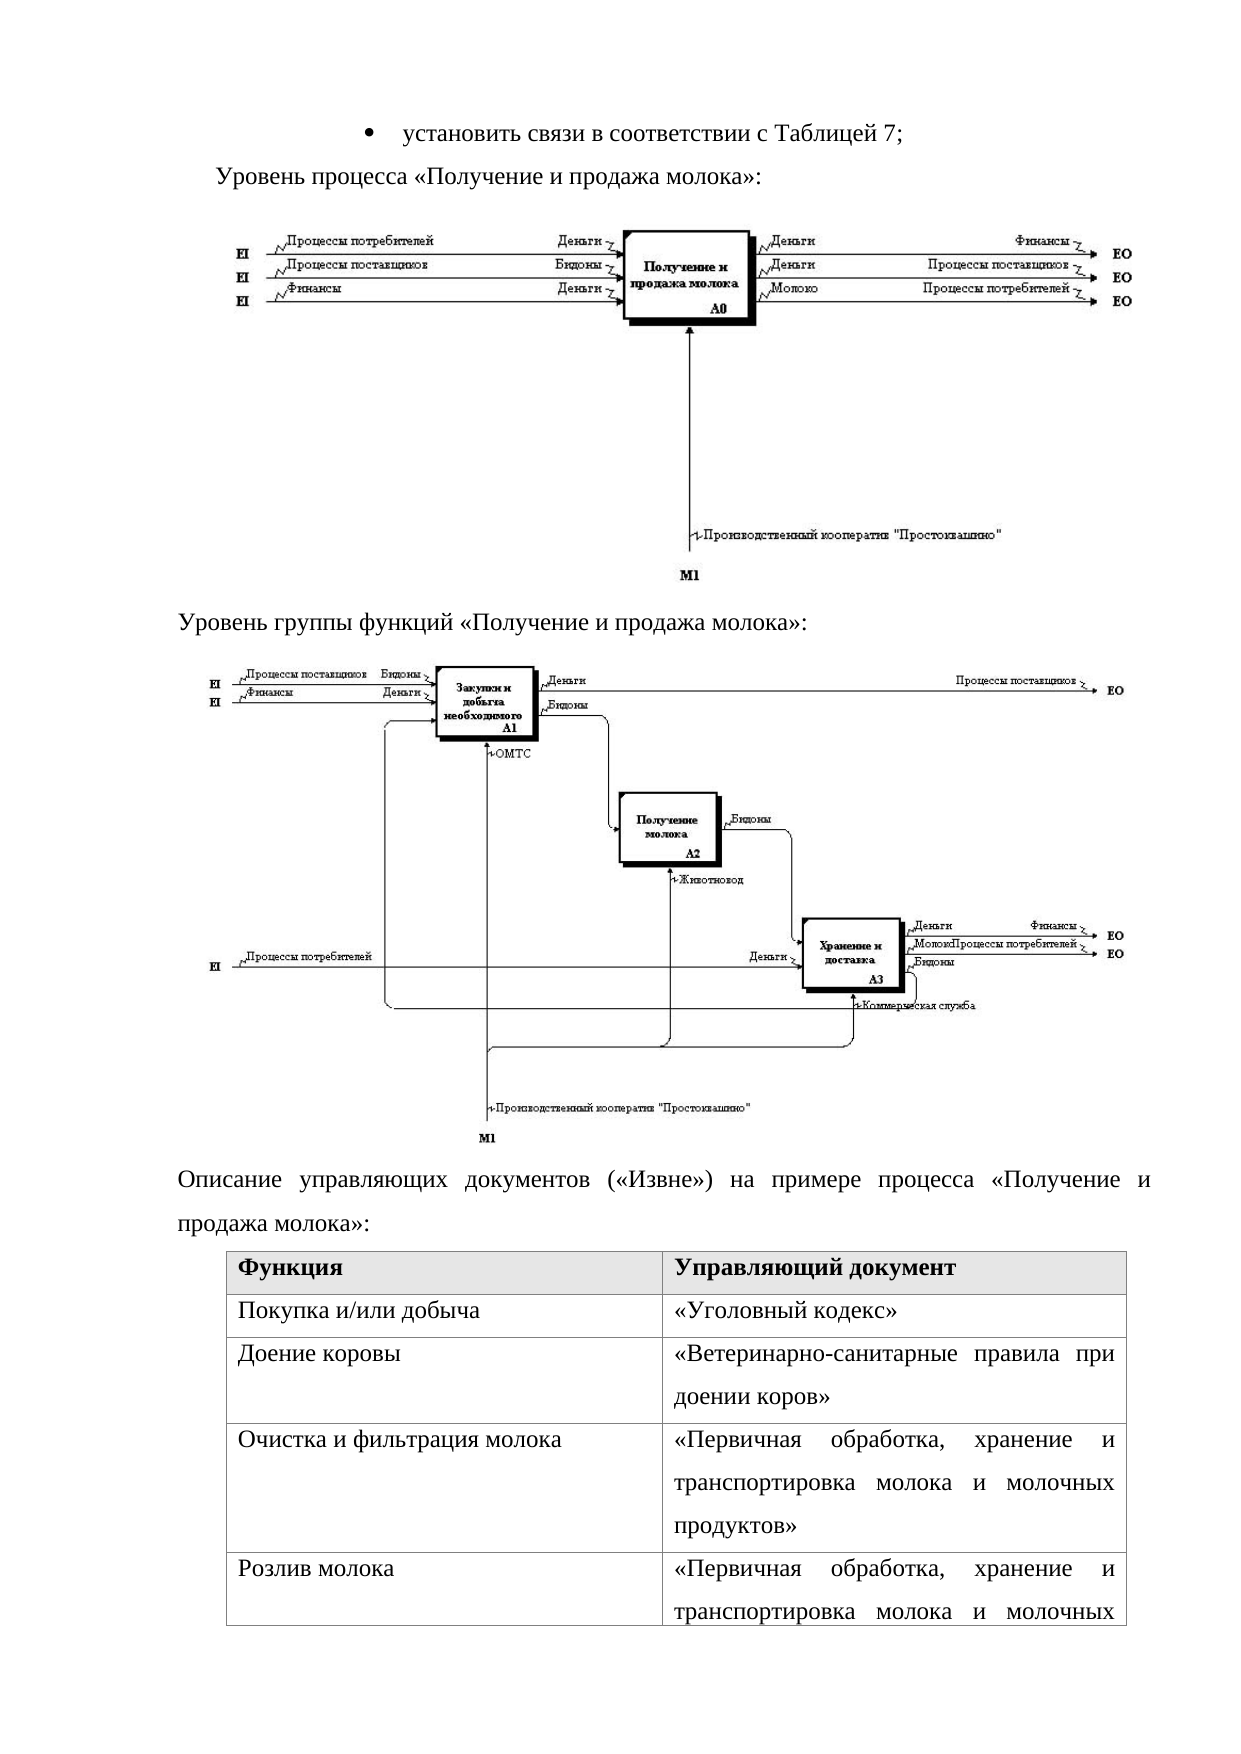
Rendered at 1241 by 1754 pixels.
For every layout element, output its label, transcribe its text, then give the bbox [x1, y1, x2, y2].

text Описание управляющих документов («Извне») на примере процесса «Получение и продажа молока»: [177, 1164, 1152, 1236]
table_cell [663, 1553, 1126, 1625]
table_cell «Ветеринарно-санитарные правила при доении коров» [663, 1338, 1126, 1423]
table_cell «Уголовный кодекс» [663, 1295, 1126, 1337]
text Уровень процесса «Получение и продажа молока»: [177, 161, 1152, 190]
list установить связи в соответствии с Таблицей 7; [365, 118, 1152, 147]
table_cell Очистка и фильтрация молока [227, 1424, 662, 1552]
table_header Функция [227, 1252, 662, 1294]
table_cell Розлив молока [227, 1553, 662, 1625]
table_cell Покупка и/или добыча [227, 1295, 662, 1337]
text Уровень группы функций «Получение и продажа молока»: [177, 607, 1152, 636]
table_cell Доение коровы [227, 1338, 662, 1423]
picture [224, 204, 1143, 594]
picture [198, 650, 1130, 1151]
table_header Управляющий документ [663, 1252, 1126, 1294]
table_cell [663, 1424, 1126, 1552]
